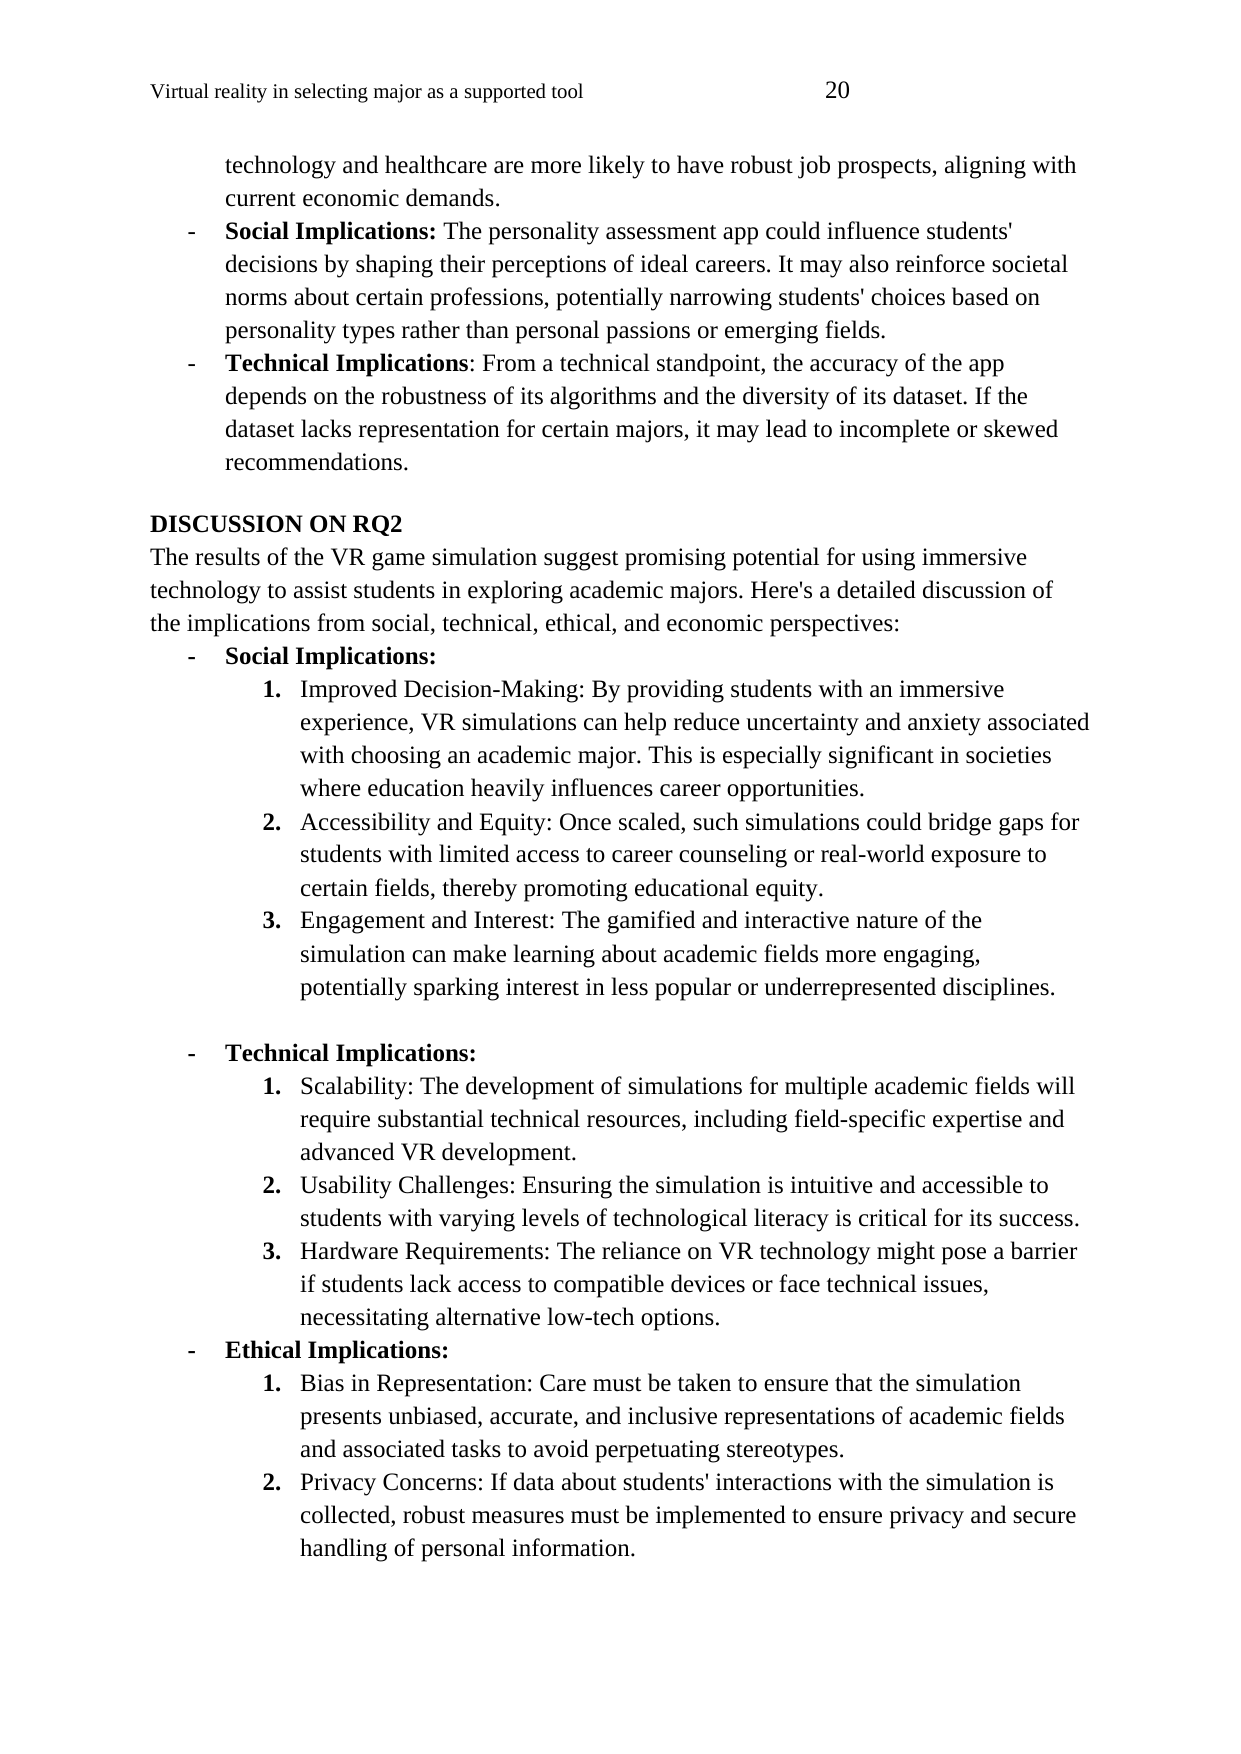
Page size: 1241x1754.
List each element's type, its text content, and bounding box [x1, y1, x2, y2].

list Social Implications: [187, 700, 1090, 728]
list Technical Implications: From a technical standpoint, the accuracy of the app depends on the robustness of its algorithms and the diversity of its dataset. If the dataset lacks representation for certain majors, it may lead to incomplete or skewed recommendations. [187, 406, 1090, 534]
list Accessibility and Equity: Once scaled, such simulations could bridge gaps for students with limited access to career counseling or real-world exposure to certain fields, thereby promoting educational equity. [262, 865, 1090, 960]
text The results of the VR game simulation suggest promising potential for using immersive technology to assist students in exploring academic majors. Here's a detailed discussion of the implications from social, technical, ethical, and economic perspectives: [150, 601, 1090, 696]
list Technical Implications: [187, 1096, 1090, 1125]
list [187, 150, 1090, 212]
list Engagement and Interest: The gamified and interactive nature of the simulation can make learning about academic fields more engaging, potentially sparking interest in less popular or underrepresented disciplines. [262, 964, 1090, 1059]
list Scalability: The development of simulations for multiple academic fields will require substantial technical resources, including field-specific expertise and advanced VR development. [262, 1129, 1090, 1224]
list Usability Challenges: Ensuring the simulation is intuitive and accessible to students with varying levels of technological literacy is critical for its success. [262, 1228, 1090, 1290]
subtitle DISCUSSION ON RQ2 [150, 568, 1090, 596]
list Hardware Requirements: The reliance on VR technology might pose a barrier if students lack access to compatible devices or face technical issues, necessitating alternative low-tech options. [262, 1294, 1090, 1389]
list Ethical Implications: [187, 1393, 1090, 1422]
list Improved Decision-Making: By providing students with an immersive experience, VR simulations can help reduce uncertainty and anxiety associated with choosing an academic major. This is especially significant in societies where education heavily influences career opportunities. [262, 733, 1090, 861]
list Bias in Representation: Care must be taken to ensure that the simulation presents unbiased, accurate, and inclusive representations of academic fields and associated tasks to avoid perpetuating stereotypes. [262, 1426, 1090, 1521]
list Social Implications: The personality assessment app could influence students' decisions by shaping their perceptions of ideal careers. It may also reinforce societal norms about certain professions, potentially narrowing students' choices based on personality types rather than personal passions or emerging fields. [187, 245, 1090, 373]
